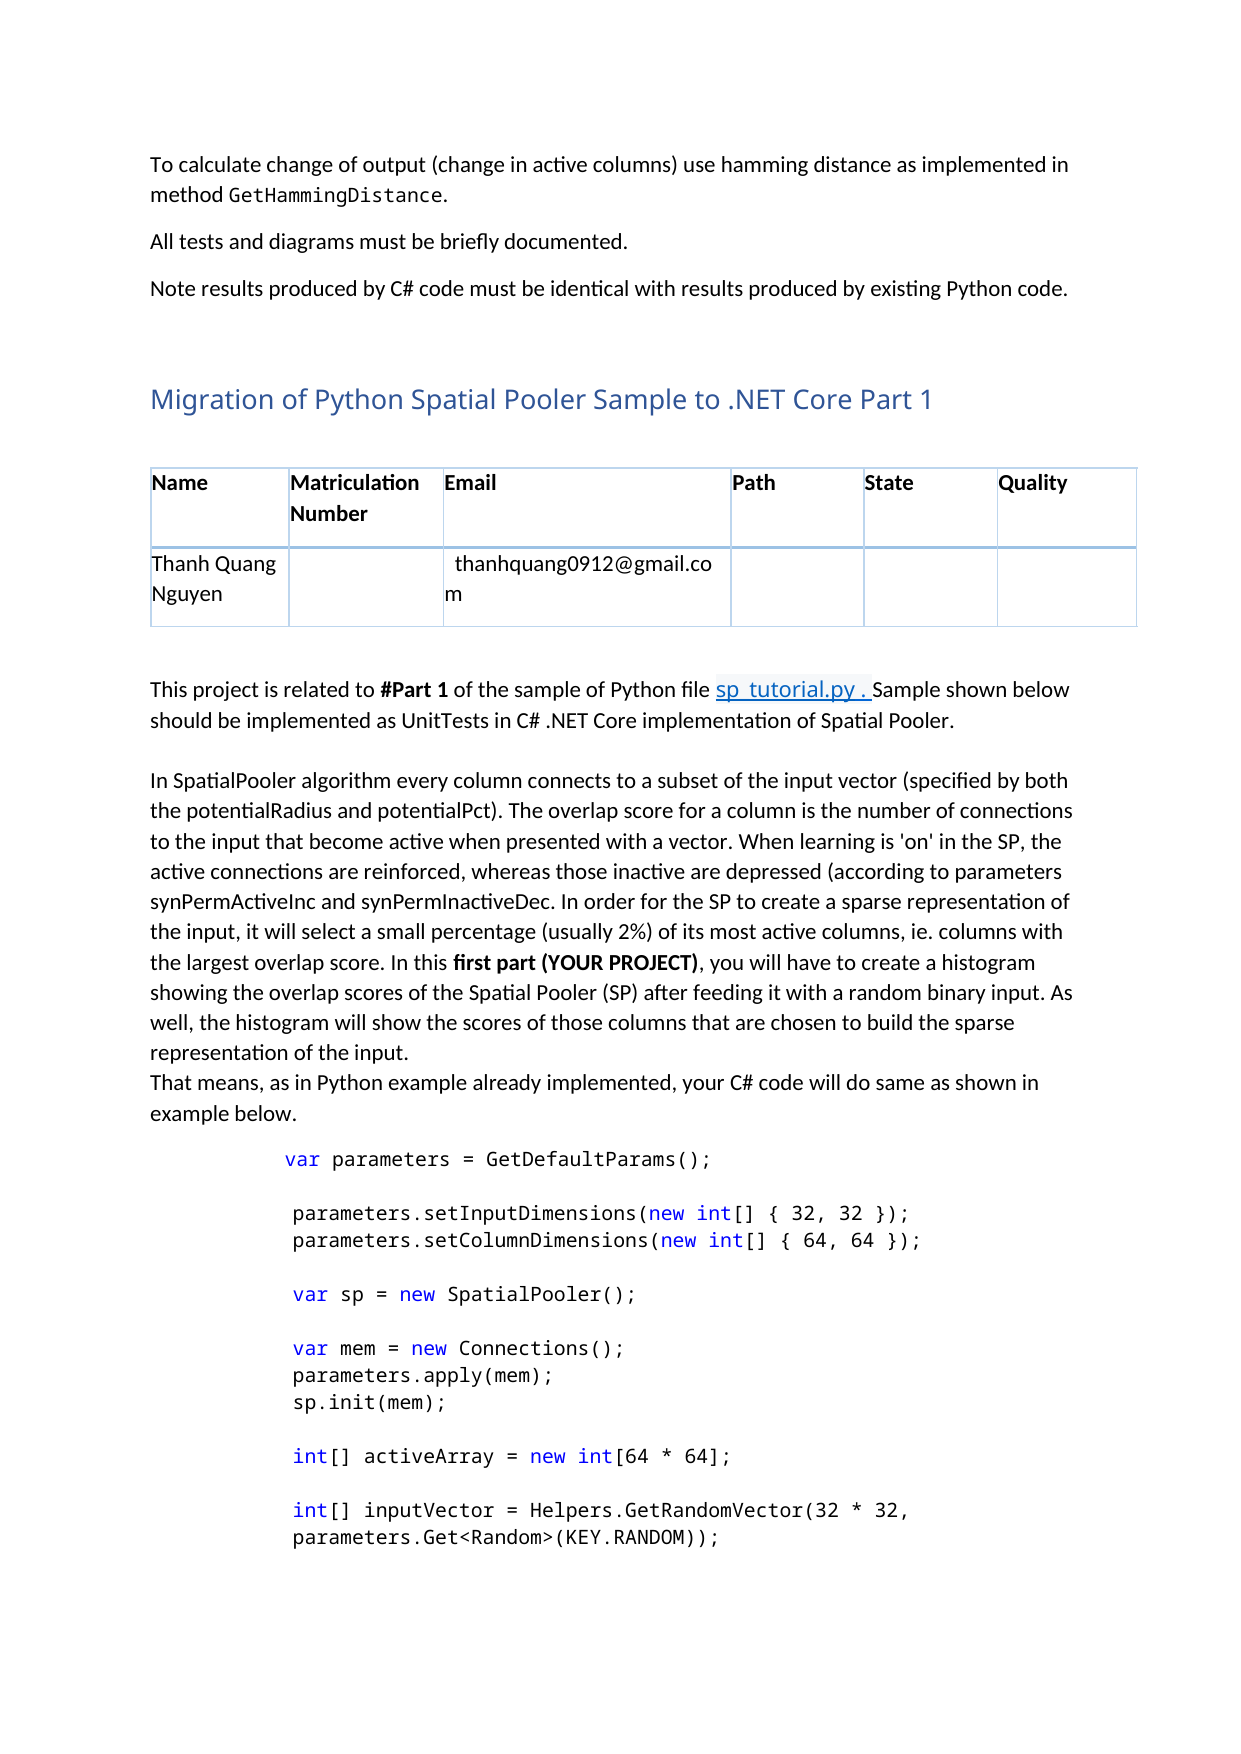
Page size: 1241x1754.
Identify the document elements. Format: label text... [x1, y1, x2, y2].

table_cell [998, 549, 1136, 626]
table_cell [290, 549, 443, 626]
text This project is related to #Part 1 of the sample of Python file sp_tutorial.py . Sample shown below should be implemented as UnitTests in C# .NET Core implementation of Spatial Pooler. In SpatialPooler algorithm every column connects to a subset of the input vector (specified by both the potentialRadius and potentialPct). The overlap score for a column is the number of connections to the input that become active when presented with a vector. When learning is 'on' in the SP, the active connections are reinforced, whereas those inactive are depressed (according to parameters synPermActiveInc and synPermInactiveDec. In order for the SP to create a sparse representation of the input, it will select a small percentage (usually 2%) of its most active columns, ie. columns with the largest overlap score. In this first part (YOUR PROJECT), you will have to create a histogram showing the overlap scores of the Spatial Pooler (SP) after feeding it with a random binary input. As well, the histogram will show the scores of those columns that are chosen to build the sparse representation of the input. That means, as in Python example already implemented, your C# code will do same as shown in example below. [150, 674, 1090, 1127]
text All tests and diagrams must be briefly documented. [150, 227, 1090, 255]
text int[] inputVector = Helpers.GetRandomVector(32 * 32, parameters.Get<Random>(KEY.RANDOM)); [150, 1496, 1090, 1550]
table_header Matriculation Number [290, 469, 443, 546]
table_cell [865, 549, 997, 626]
table_header Path [732, 469, 863, 546]
table_cell Thanh Quang Nguyen [152, 549, 288, 626]
text parameters.apply(mem); [150, 1361, 1090, 1388]
text parameters.setColumnDimensions(new int[] { 64, 64 }); [150, 1227, 1090, 1253]
table_header State [865, 469, 997, 546]
text parameters.setInputDimensions(new int[] { 32, 32 }); [150, 1199, 1090, 1227]
text int[] activeArray = new int[64 * 64]; [150, 1442, 1090, 1469]
table_header Name [152, 469, 288, 546]
table_header Quality [998, 469, 1136, 546]
text var sp = new SpatialPooler(); [150, 1281, 1090, 1307]
text var parameters = GetDefaultParams(); [150, 1146, 1090, 1173]
text sp.init(mem); [150, 1388, 1090, 1415]
table_cell thanhquang0912@gmail.com [444, 549, 730, 626]
text var mem = new Connections(); [150, 1334, 1090, 1361]
subtitle Migration of Python Spatial Pooler Sample to .NET Core Part 1 [150, 380, 1090, 417]
table_cell [732, 549, 863, 626]
text Note results produced by C# code must be identical with results produced by existing Python code. [150, 274, 1090, 302]
table_header Email [444, 469, 730, 546]
text To calculate change of output (change in active columns) use hamming distance as implemented in method GetHammingDistance. [150, 150, 1090, 208]
